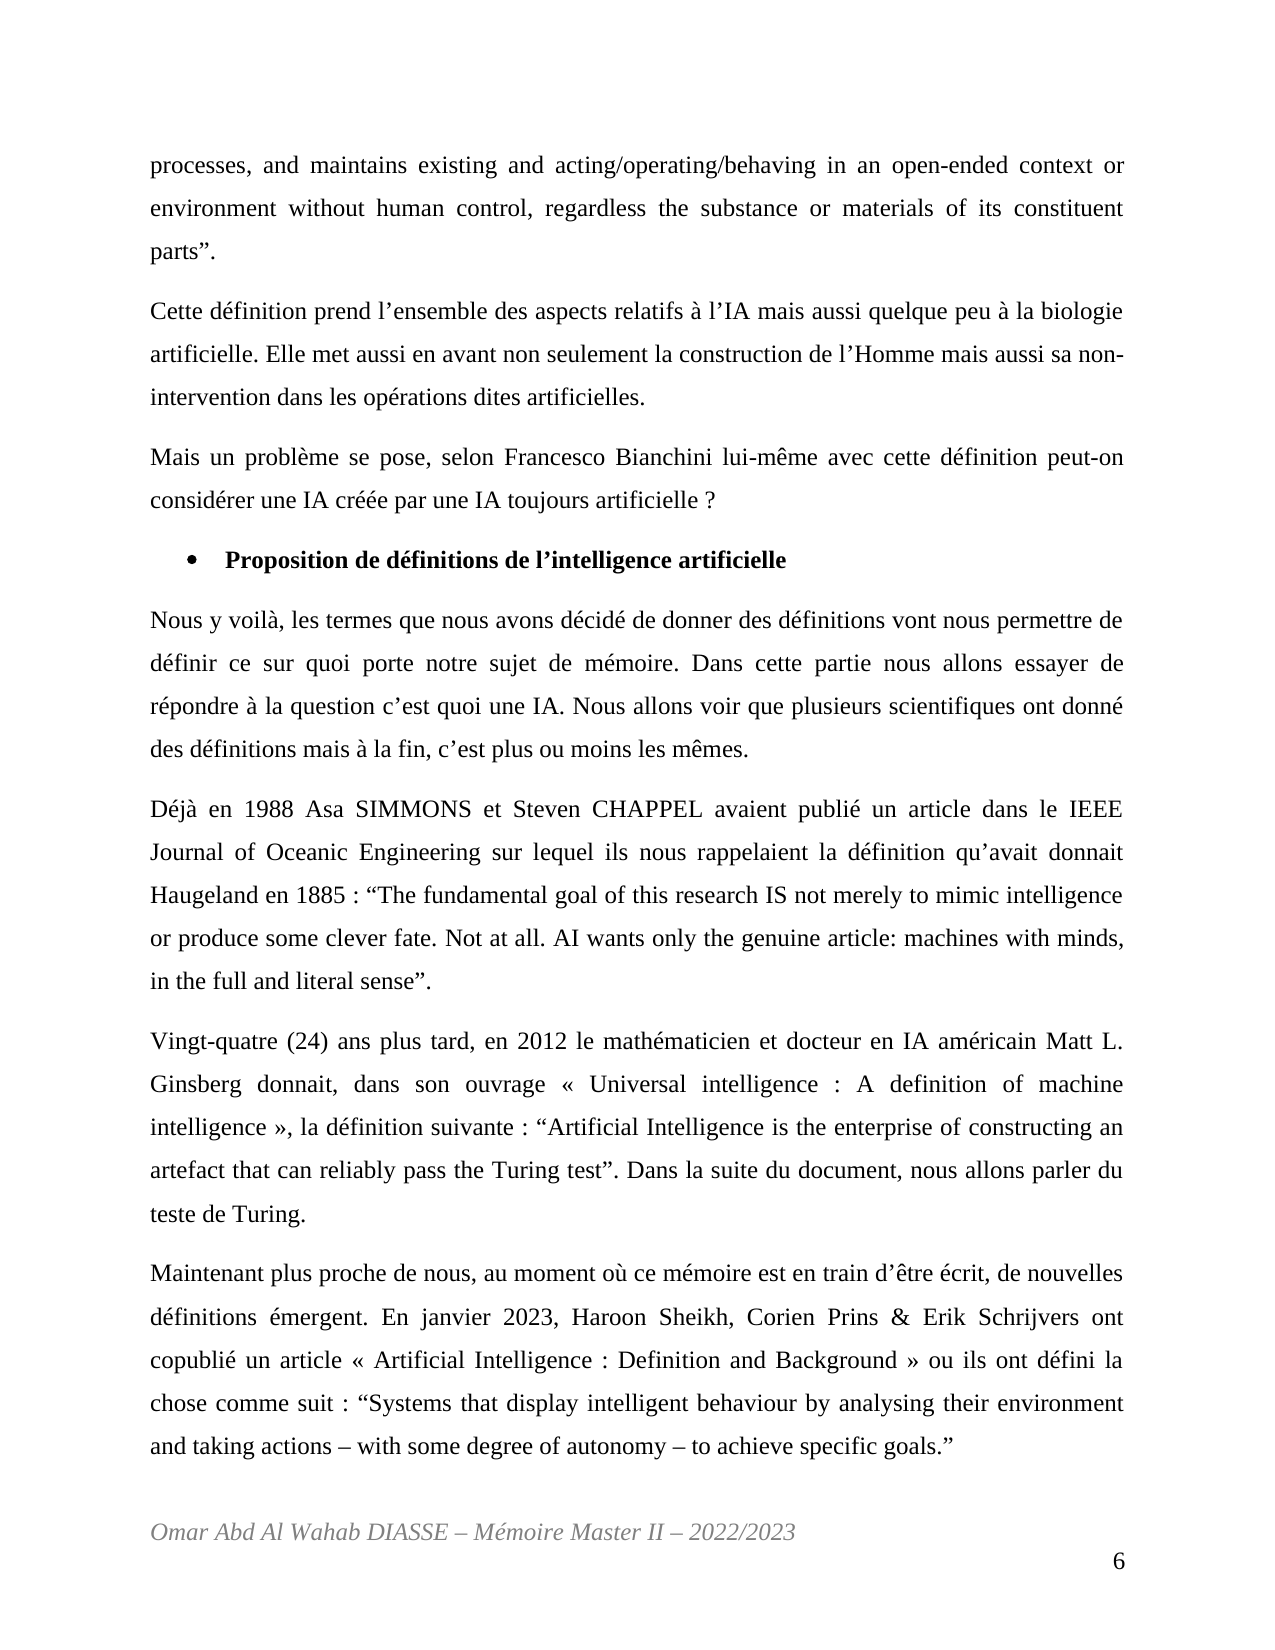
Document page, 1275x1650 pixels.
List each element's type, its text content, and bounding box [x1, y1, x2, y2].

text Nous y voilà, les termes que nous avons décidé de donner des définitions vont nous permettre de définir ce sur quoi porte notre sujet de mémoire. Dans cette partie nous allons essayer de répondre à la question c’est quoi une IA. Nous allons voir que plusieurs scientifiques ont donné des définitions mais à la fin, c’est plus ou moins les mêmes. [150, 605, 1125, 763]
text Vingt-quatre (24) ans plus tard, en 2012 le mathématicien et docteur en IA américain Matt L. Ginsberg donnait, dans son ouvrage « Universal intelligence : A definition of machine intelligence », la définition suivante : “Artificial Intelligence is the enterprise of constructing an artefact that can reliably pass the Turing test”. Dans la suite du document, nous allons parler du teste de Turing. [150, 1026, 1125, 1227]
text Maintenant plus proche de nous, au moment où ce mémoire est en train d’être écrit, de nouvelles définitions émergent. En janvier 2023, Haroon Sheikh, Corien Prins & Erik Schrijvers ont copublié un article « Artificial Intelligence : Definition and Background » ou ils ont défini la chose comme suit : “Systems that display intelligent behaviour by analysing their environment and taking actions – with some degree of autonomy – to achieve specific goals.” [150, 1258, 1125, 1460]
text Cette définition prend l’ensemble des aspects relatifs à l’IA mais aussi quelque peu à la biologie artificielle. Elle met aussi en avant non seulement la construction de l’Homme mais aussi sa non-intervention dans les opérations dites artificielles. [150, 296, 1125, 411]
text Mais un problème se pose, selon Francesco Bianchini lui-même avec cette définition peut-on considérer une IA créée par une IA toujours artificielle ? [150, 442, 1125, 514]
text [150, 150, 1125, 265]
text Déjà en 1988 Asa SIMMONS et Steven CHAPPEL avaient publié un article dans le IEEE Journal of Oceanic Engineering sur lequel ils nous rappelaient la définition qu’avait donnait Haugeland en 1885 : “The fundamental goal of this research IS not merely to mimic intelligence or produce some clever fate. Not at all. AI wants only the genuine article: machines with minds, in the full and literal sense”. [150, 794, 1125, 995]
list Proposition de définitions de l’intelligence artificielle [187, 545, 1125, 574]
